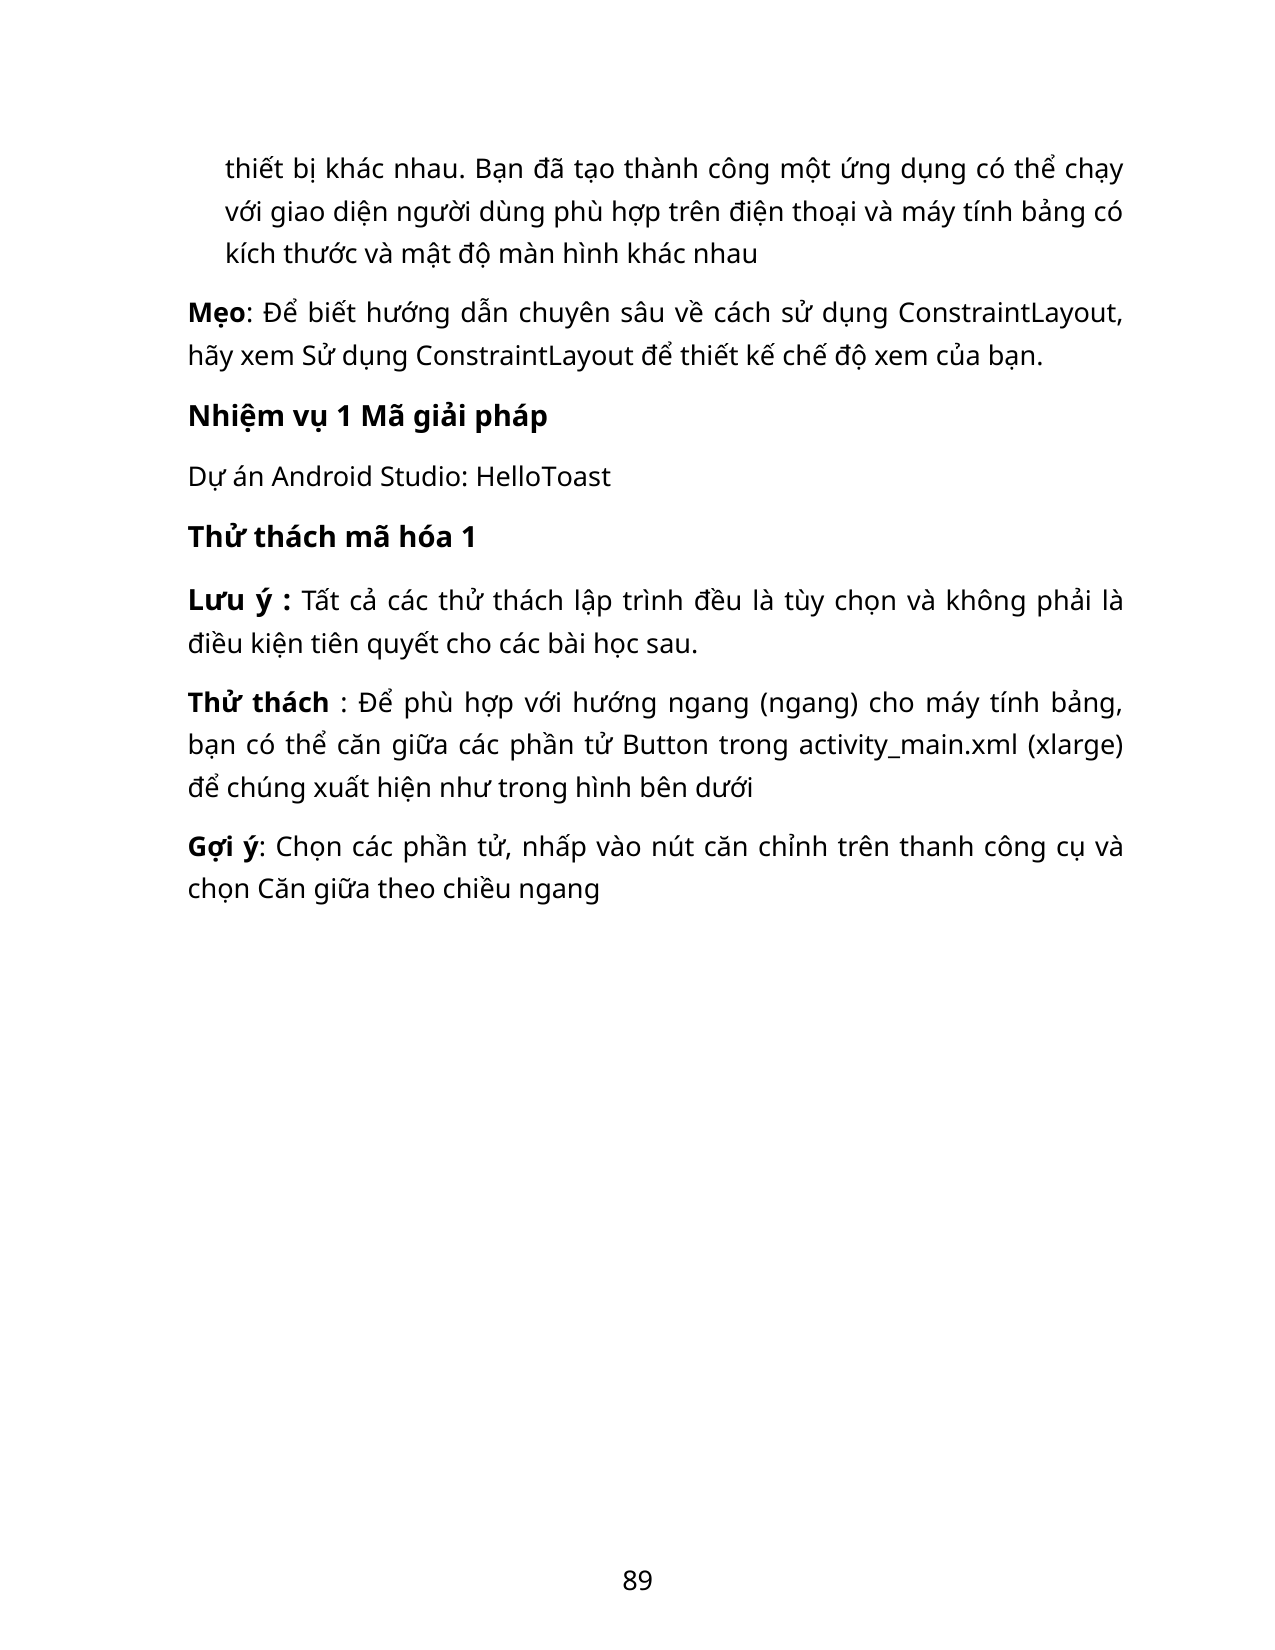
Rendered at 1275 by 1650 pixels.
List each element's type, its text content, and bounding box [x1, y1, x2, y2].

text Gợi ý: Chọn các phần tử, nhấp vào nút căn chỉnh trên thanh công cụ và chọn Căn giữa theo chiều ngang [187, 827, 1125, 906]
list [187, 150, 1125, 272]
text Thử thách : Để phù hợp với hướng ngang (ngang) cho máy tính bảng, bạn có thể căn giữa các phần tử Button trong activity_main.xml (xlarge) để chúng xuất hiện như trong hình bên dưới [187, 683, 1125, 805]
text Nhiệm vụ 1 Mã giải pháp [187, 395, 1125, 435]
text Dự án Android Studio: HelloToast [187, 458, 1125, 494]
text Lưu ý : Tất cả các thử thách lập trình đều là tùy chọn và không phải là điều kiện tiên quyết cho các bài học sau. [187, 579, 1125, 661]
text Thử thách mã hóa 1 [187, 517, 1125, 556]
text Mẹo: Để biết hướng dẫn chuyên sâu về cách sử dụng ConstraintLayout, hãy xem Sử dụng ConstraintLayout để thiết kế chế độ xem của bạn. [187, 294, 1125, 373]
